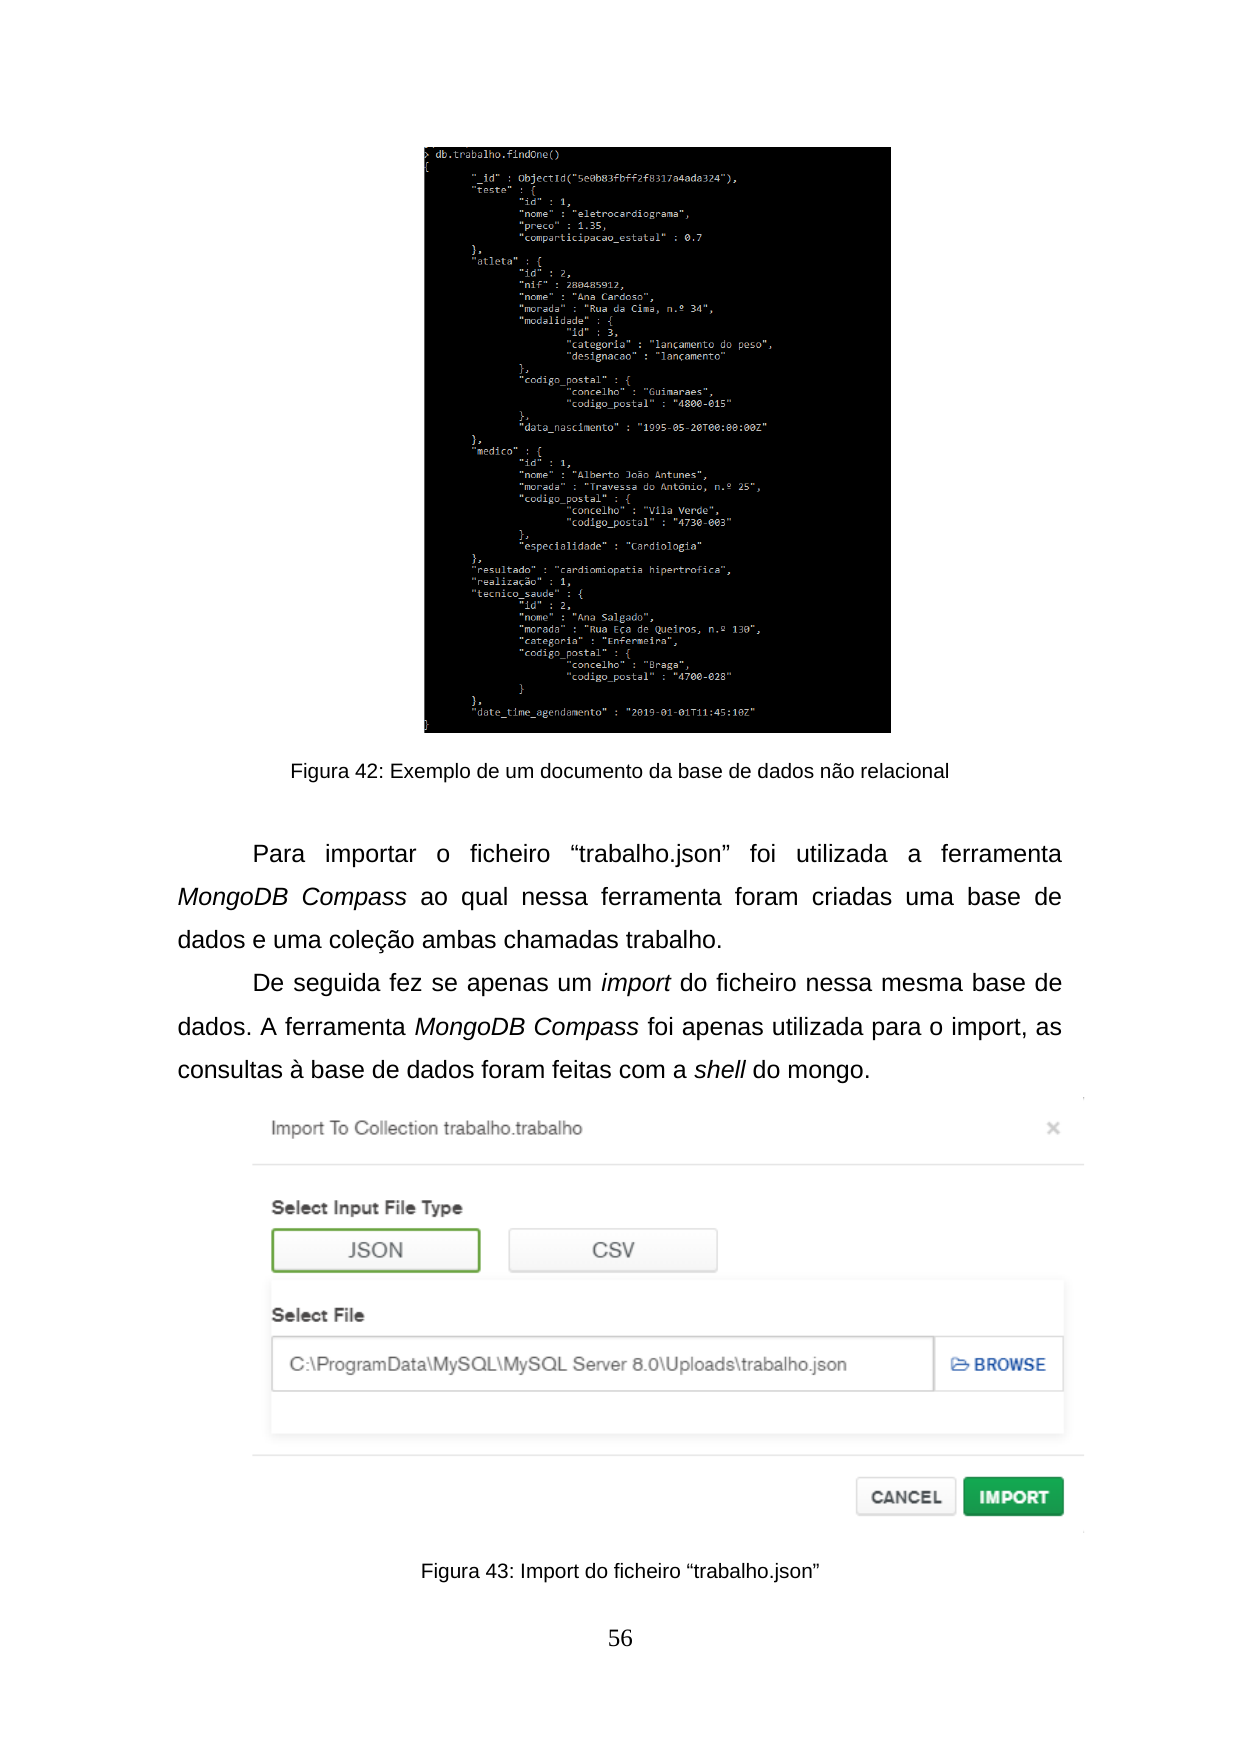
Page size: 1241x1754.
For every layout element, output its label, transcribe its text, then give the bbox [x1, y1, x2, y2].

text Figura 43: Import do ficheiro “trabalho.json” [177, 1559, 1063, 1583]
text Figura 42: Exemplo de um documento da base de dados não relacional [177, 759, 1063, 783]
picture [424, 147, 891, 733]
list De seguida fez se apenas um import do ficheiro nessa mesma base de dados. A ferramenta MongoDB Compass foi apenas utilizada para o import, as consultas à base de dados foram feitas com a shell do mongo. [177, 968, 1063, 1083]
picture [252, 1097, 1085, 1533]
list Para importar o ficheiro “trabalho.json” foi utilizada a ferramenta MongoDB Compass ao qual nessa ferramenta foram criadas uma base de dados e uma coleção ambas chamadas trabalho. [177, 839, 1063, 954]
